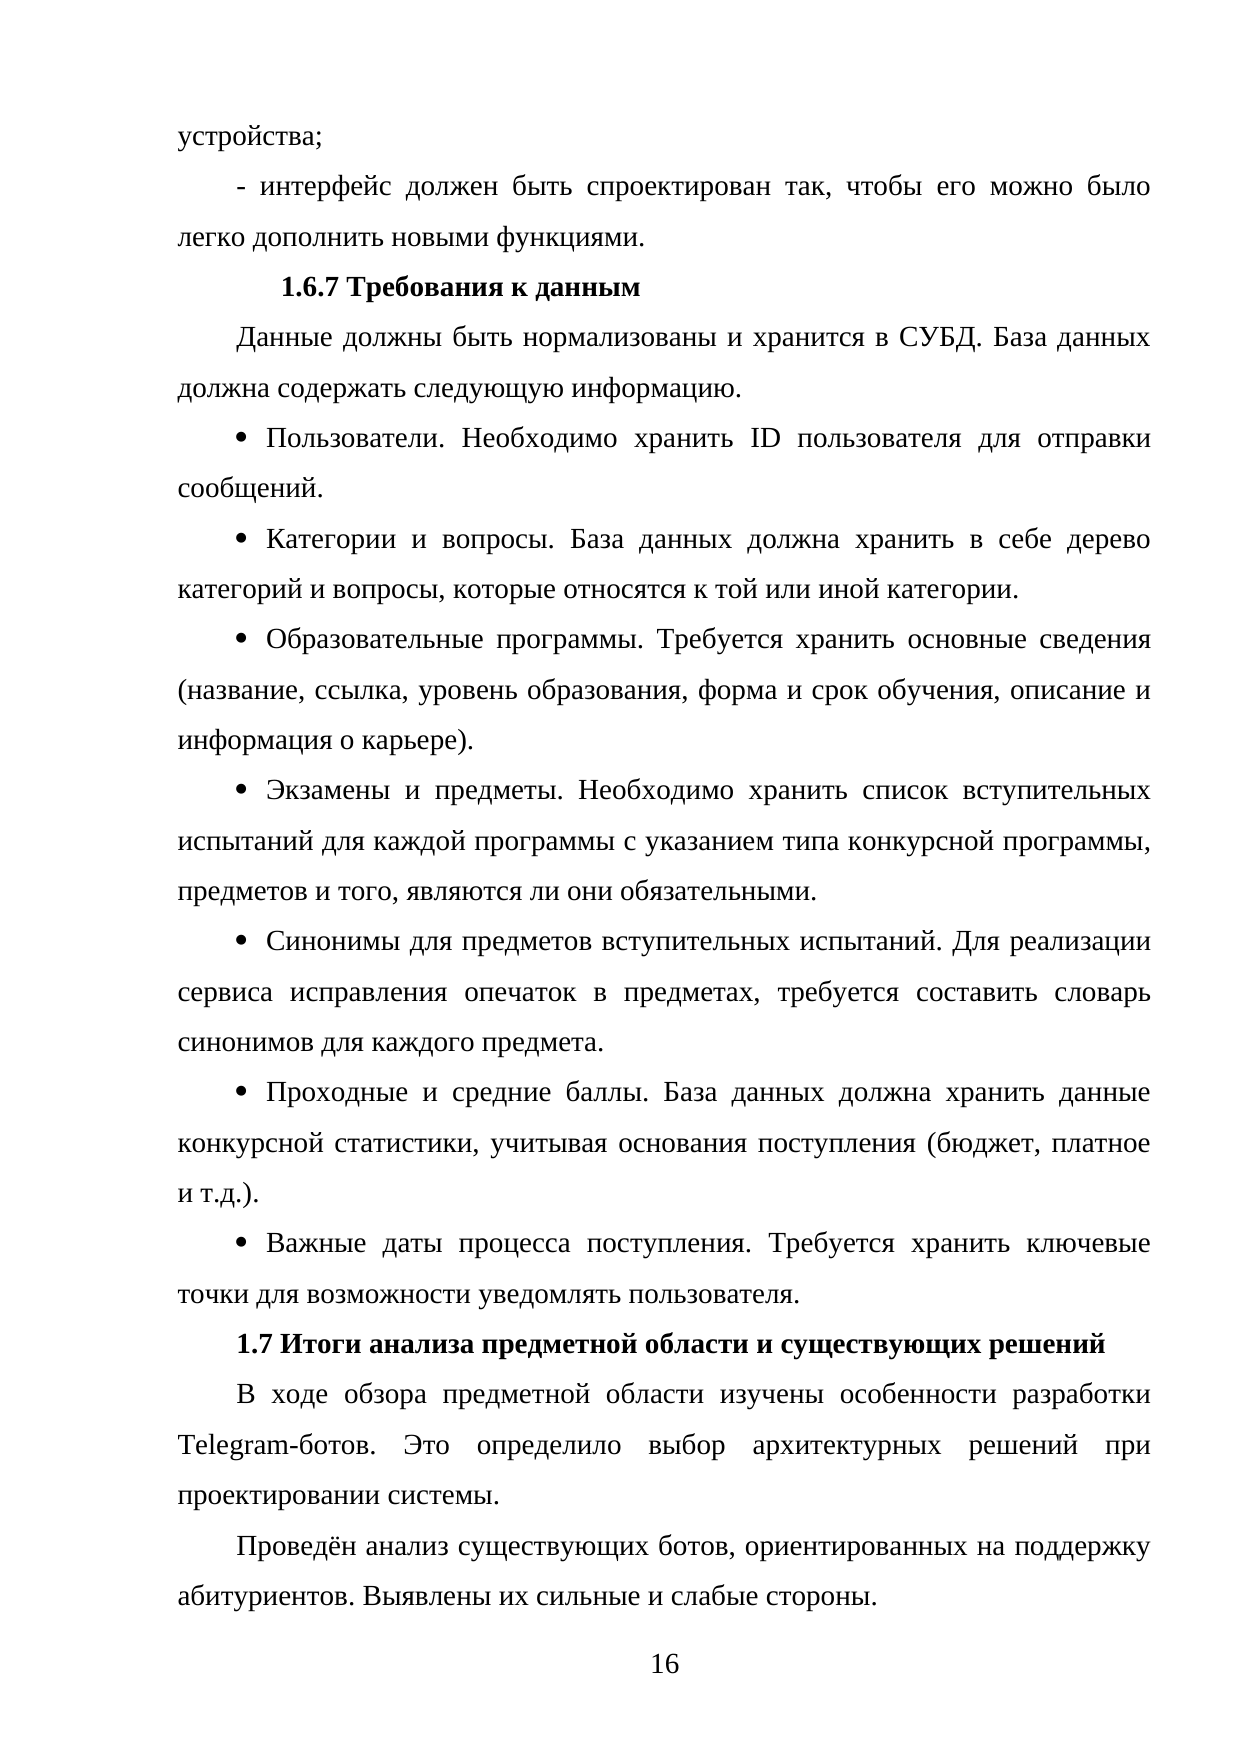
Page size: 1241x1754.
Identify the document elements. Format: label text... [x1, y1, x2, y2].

list Категории и вопросы. База данных должна хранить в себе дерево категорий и вопросы, которые относятся к той или иной категории. [177, 521, 1152, 605]
text - интерфейс должен быть спроектирован так, чтобы его можно было легко дополнить новыми функциями. [177, 168, 1152, 252]
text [177, 118, 1152, 152]
list Экзамены и предметы. Необходимо хранить список вступительных испытаний для каждой программы с указанием типа конкурсной программы, предметов и того, являются ли они обязательными. [177, 772, 1152, 907]
text Требования к данным [281, 269, 1152, 303]
list Важные даты процесса поступления. Требуется хранить ключевые точки для возможности уведомлять пользователя. [177, 1226, 1152, 1309]
list Проходные и средние баллы. База данных должна хранить данные конкурсной статистики, учитывая основания поступления (бюджет, платное и т.д.). [177, 1074, 1152, 1209]
list Пользователи. Необходимо хранить ID пользователя для отправки сообщений. [177, 420, 1152, 504]
text Данные должны быть нормализованы и хранится в СУБД. База данных должна содержать следующую информацию. [177, 319, 1152, 403]
text Проведён анализ существующих ботов, ориентированных на поддержку абитуриентов. Выявлены их сильные и слабые стороны. [177, 1528, 1152, 1611]
text Итоги анализа предметной области и существующих решений [236, 1326, 1152, 1360]
list Синонимы для предметов вступительных испытаний. Для реализации сервиса исправления опечаток в предметах, требуется составить словарь синонимов для каждого предмета. [177, 923, 1152, 1058]
text В ходе обзора предметной области изучены особенности разработки Telegram-ботов. Это определило выбор архитектурных решений при проектировании системы. [177, 1377, 1152, 1511]
list Образовательные программы. Требуется хранить основные сведения (название, ссылка, уровень образования, форма и срок обучения, описание и информация о карьере). [177, 621, 1152, 756]
